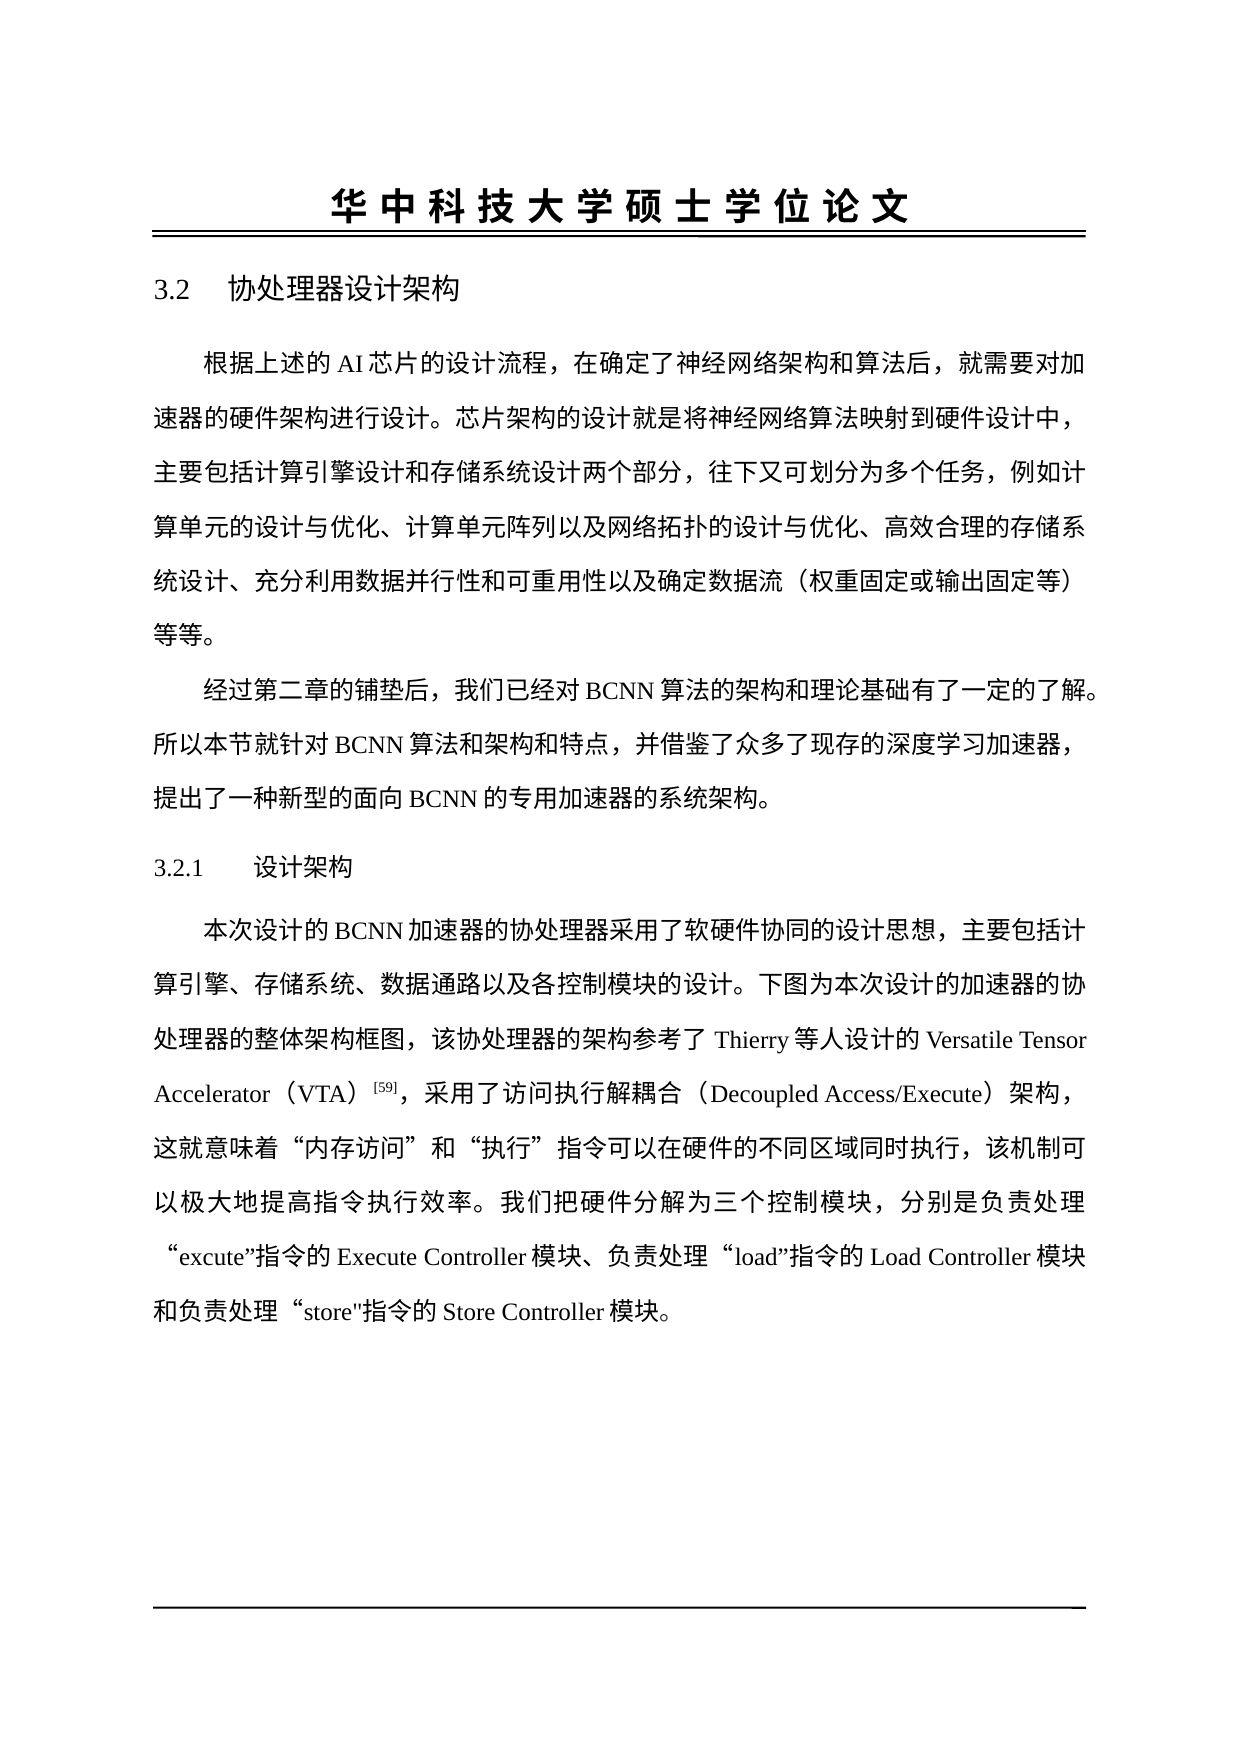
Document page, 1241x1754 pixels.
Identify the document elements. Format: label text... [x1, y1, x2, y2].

text 经过第二章的铺垫后，我们已经对BCNN算法的架构和理论基础有了一定的了解。所以本节就针对BCNN算法和架构和特点，并借鉴了众多了现存的深度学习加速器，提出了一种新型的面向BCNN的专用加速器的系统架构。 [153, 670, 1087, 815]
text 根据上述的AI芯片的设计流程，在确定了神经网络架构和算法后，就需要对加速器的硬件架构进行设计。芯片架构的设计就是将神经网络算法映射到硬件设计中，主要包括计算引擎设计和存储系统设计两个部分，往下又可划分为多个任务，例如计算单元的设计与优化、计算单元阵列以及网络拓扑的设计与优化、高效合理的存储系统设计、充分利用数据并行性和可重用性以及确定数据流（权重固定或输出固定等）等等。 [153, 344, 1087, 652]
text 本次设计的BCNN加速器的协处理器采用了软硬件协同的设计思想，主要包括计算引擎、存储系统、数据通路以及各控制模块的设计。下图为本次设计的加速器的协处理器的整体架构框图，该协处理器的架构参考了Thierry等人设计的Versatile Tensor Accelerator（VTA）[59]，采用了访问执行解耦合（Decoupled Access/Execute）架构，这就意味着“内存访问”和“执行”指令可以在硬件的不同区域同时执行，该机制可以极大地提高指令执行效率。我们把硬件分解为三个控制模块，分别是负责处理“excute”指令的Execute Controller模块、负责处理“load”指令的Load Controller模块和负责处理“store"指令的Store Controller模块。 [153, 911, 1087, 1327]
subtitle 设计架构 [153, 848, 1087, 884]
subtitle 协处理器设计架构 [153, 266, 1087, 308]
